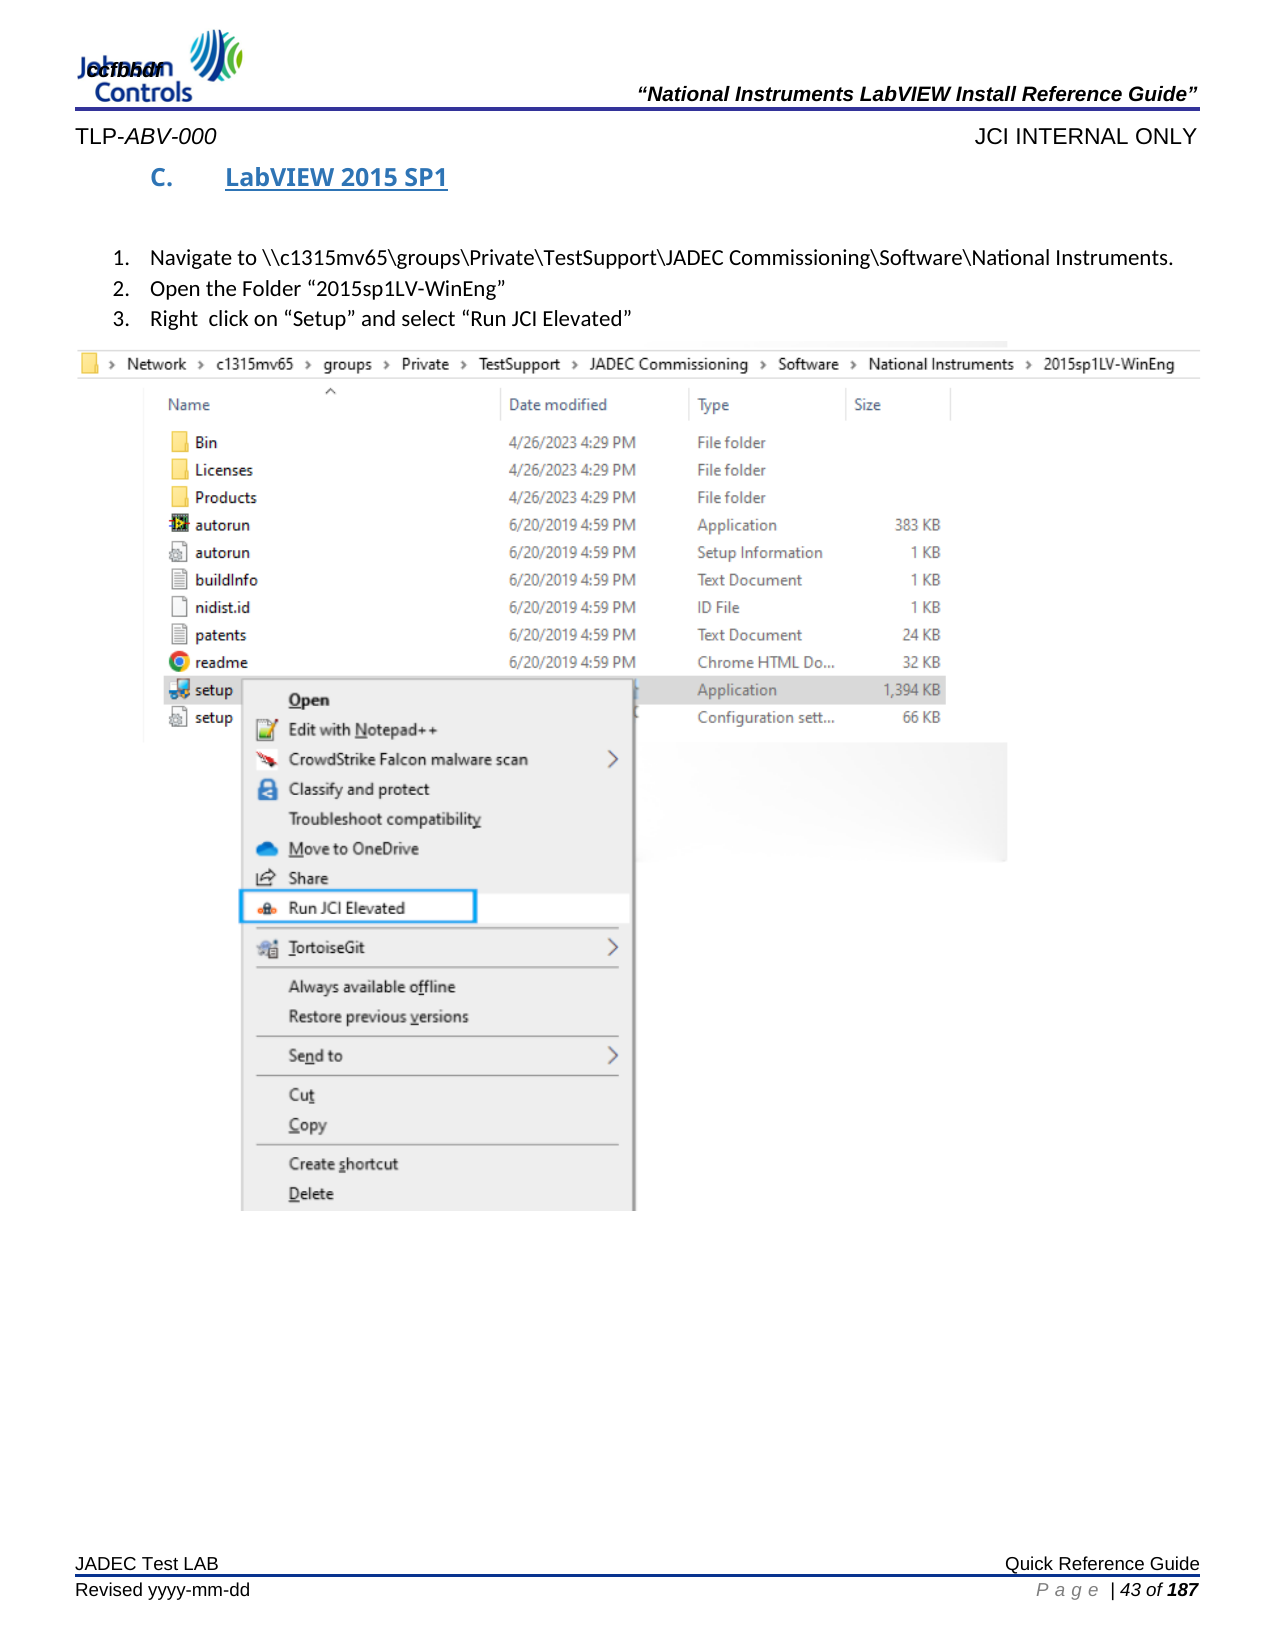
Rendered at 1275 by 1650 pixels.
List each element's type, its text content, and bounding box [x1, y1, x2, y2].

subtitle LabVIEW 2015 SP1 [150, 160, 1200, 194]
picture [76, 26, 246, 105]
list Right click on “Setup” and select “Run JCI Elevated” [112, 304, 1200, 332]
list Open the Folder “2015sp1LV-WinEng” [112, 274, 1200, 302]
list Navigate to \\c1315mv65\groups\Private\TestSupport\JADEC Commissioning\Software\National Instruments. [112, 243, 1200, 272]
picture [75, 341, 1200, 1211]
